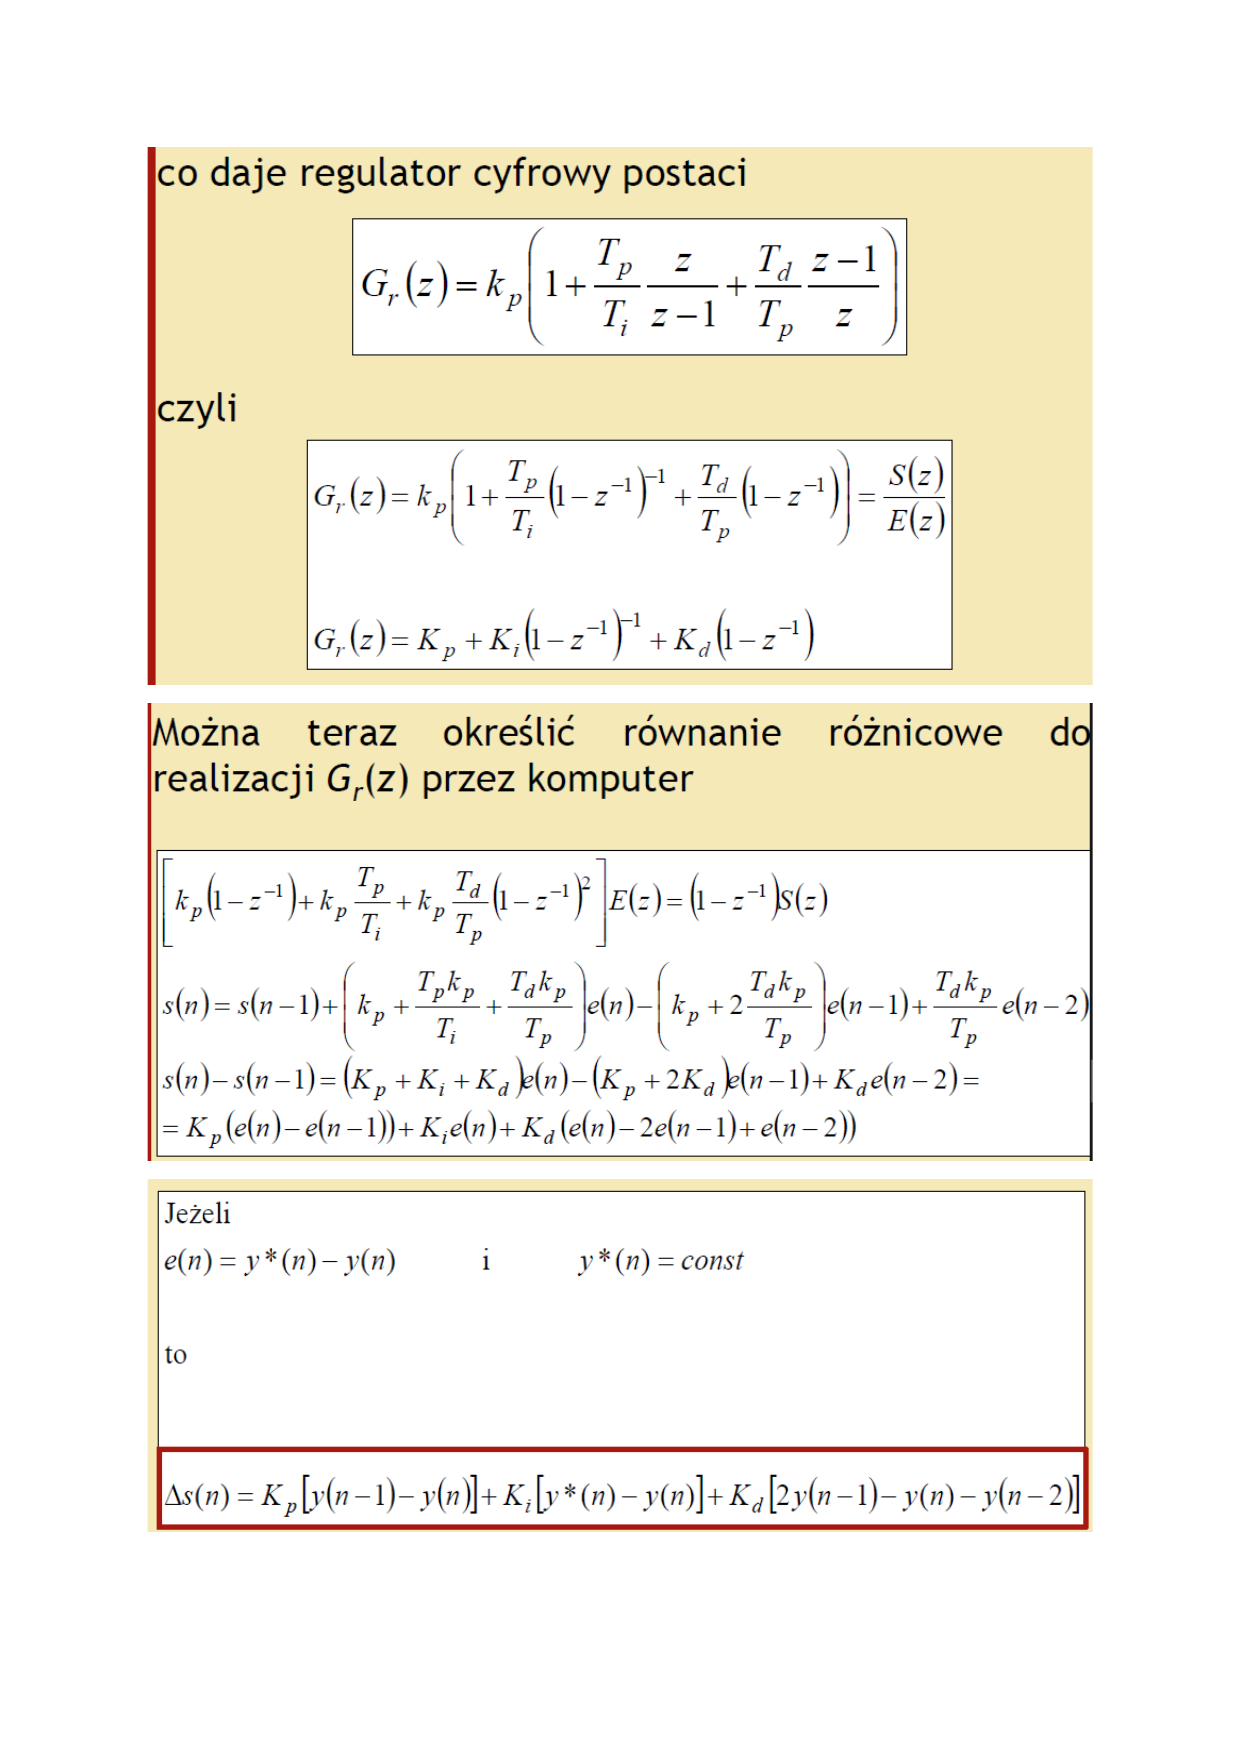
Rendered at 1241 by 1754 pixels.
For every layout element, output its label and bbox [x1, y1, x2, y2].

picture [147, 703, 1093, 1161]
picture [147, 1179, 1093, 1532]
picture [147, 147, 1093, 685]
